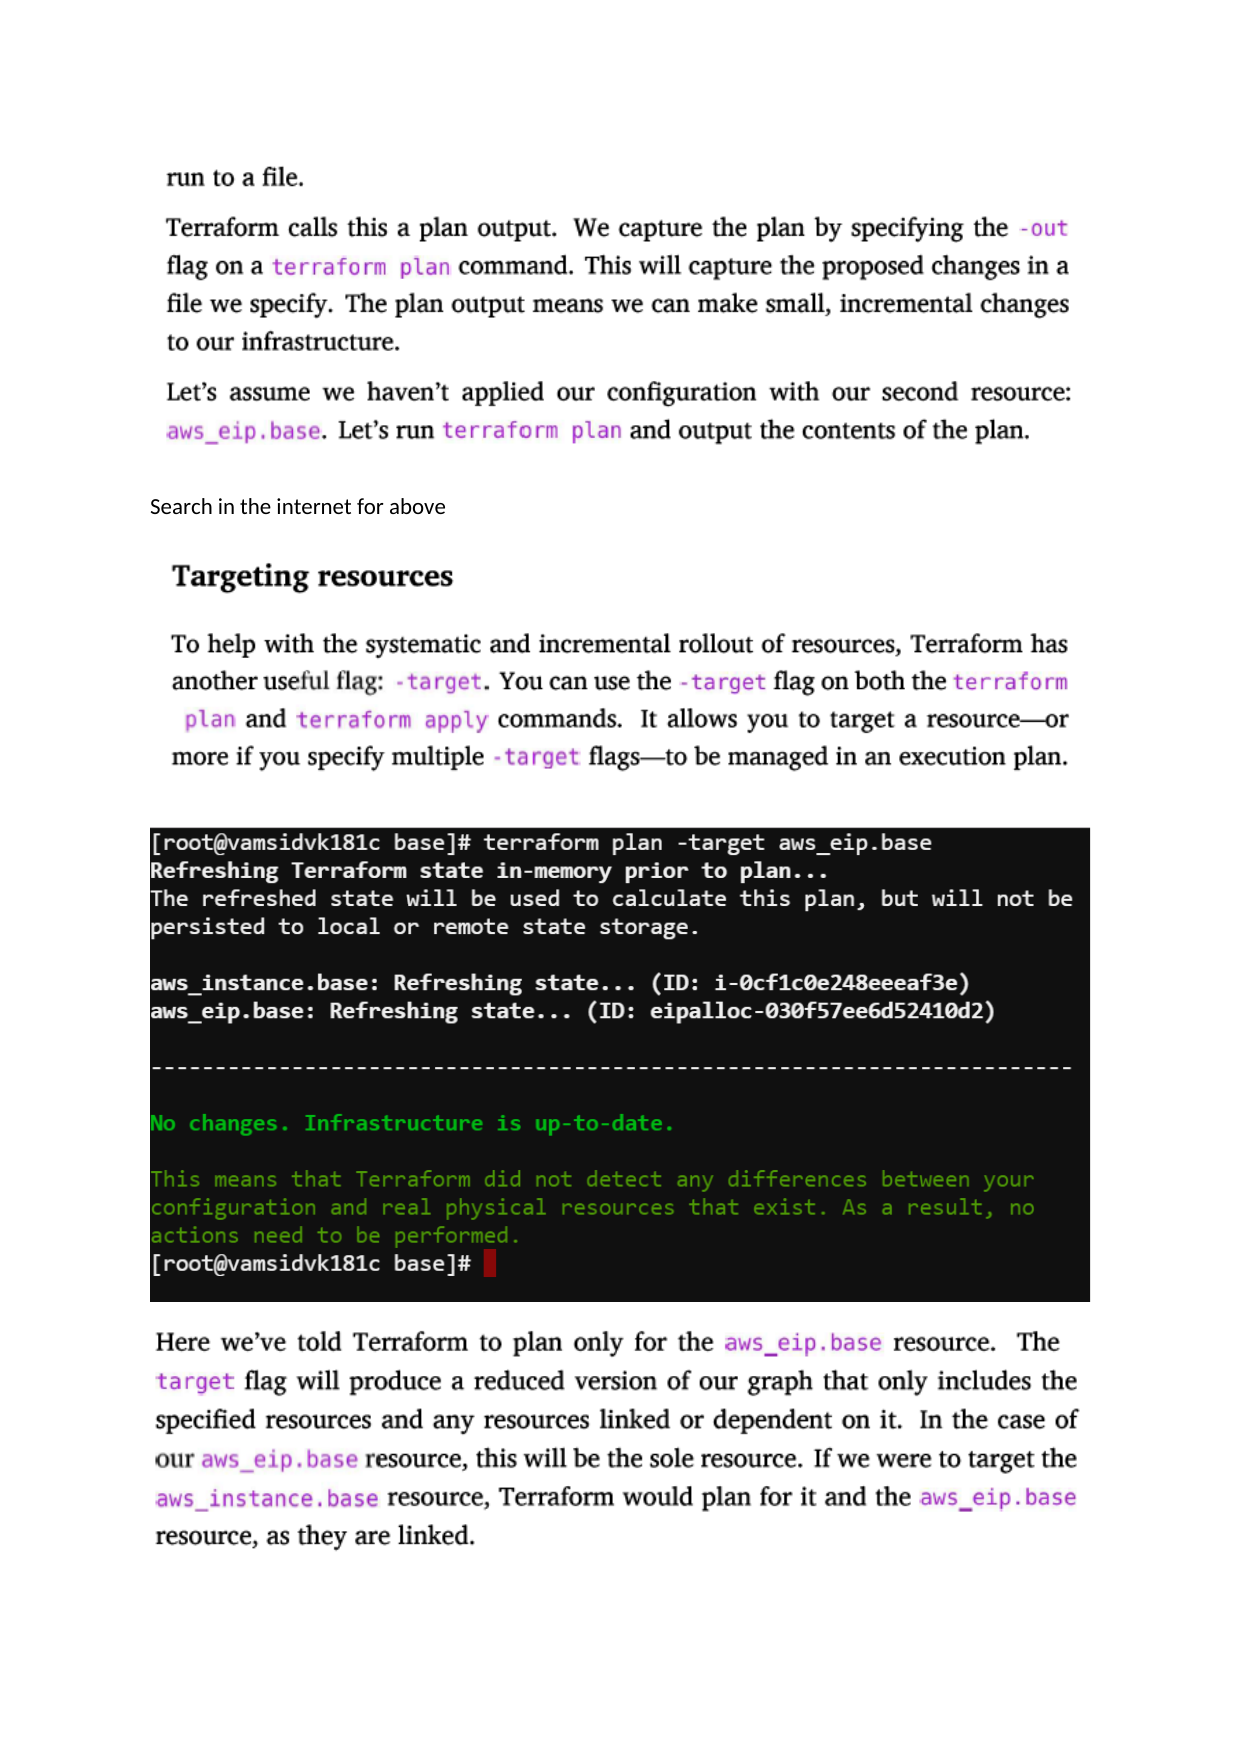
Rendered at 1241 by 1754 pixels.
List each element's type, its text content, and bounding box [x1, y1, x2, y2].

picture [150, 539, 1091, 807]
picture [150, 1320, 1091, 1564]
picture [150, 826, 1091, 1302]
picture [150, 150, 1091, 474]
text Search in the internet for above [150, 492, 1090, 520]
